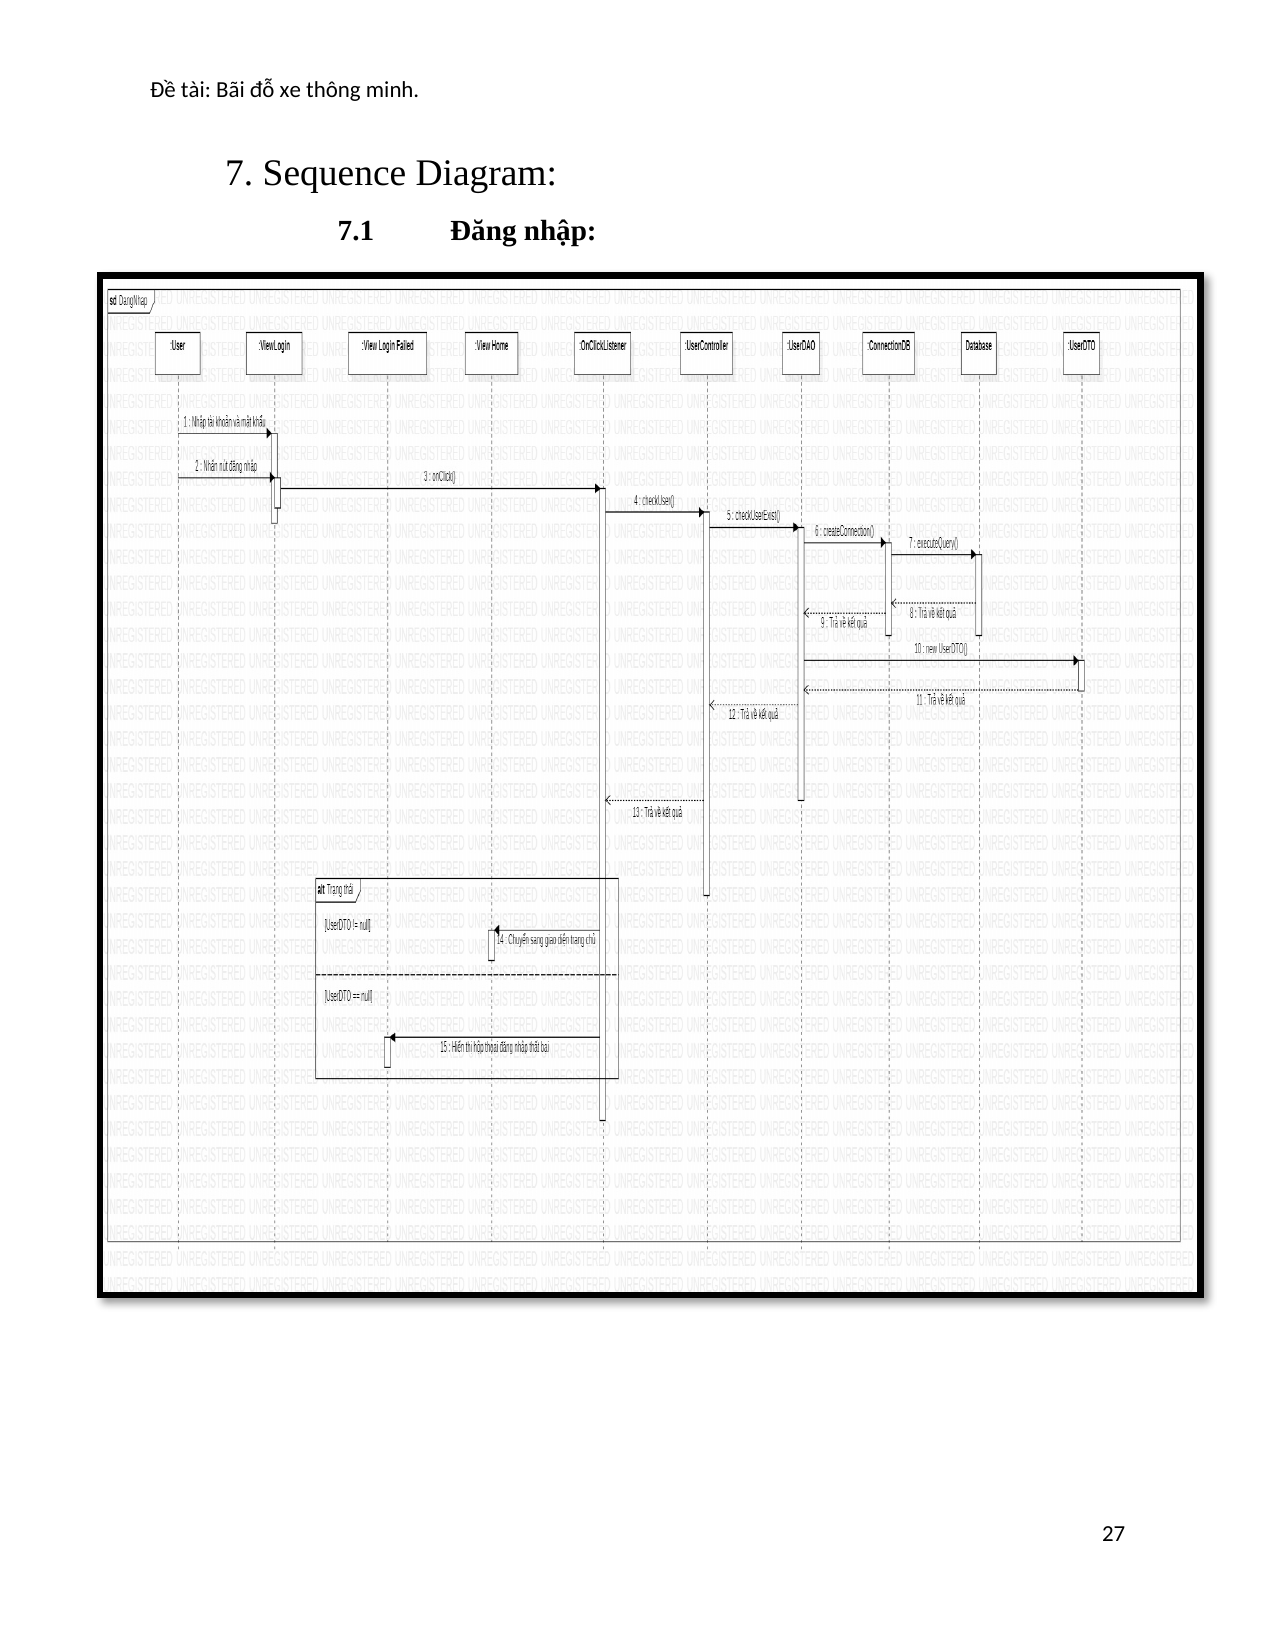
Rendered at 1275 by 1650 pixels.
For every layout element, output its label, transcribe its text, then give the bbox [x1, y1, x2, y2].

text Sequence Diagram: [225, 150, 1125, 193]
text Đăng nhập: [337, 213, 1125, 247]
picture [103, 279, 1197, 1292]
